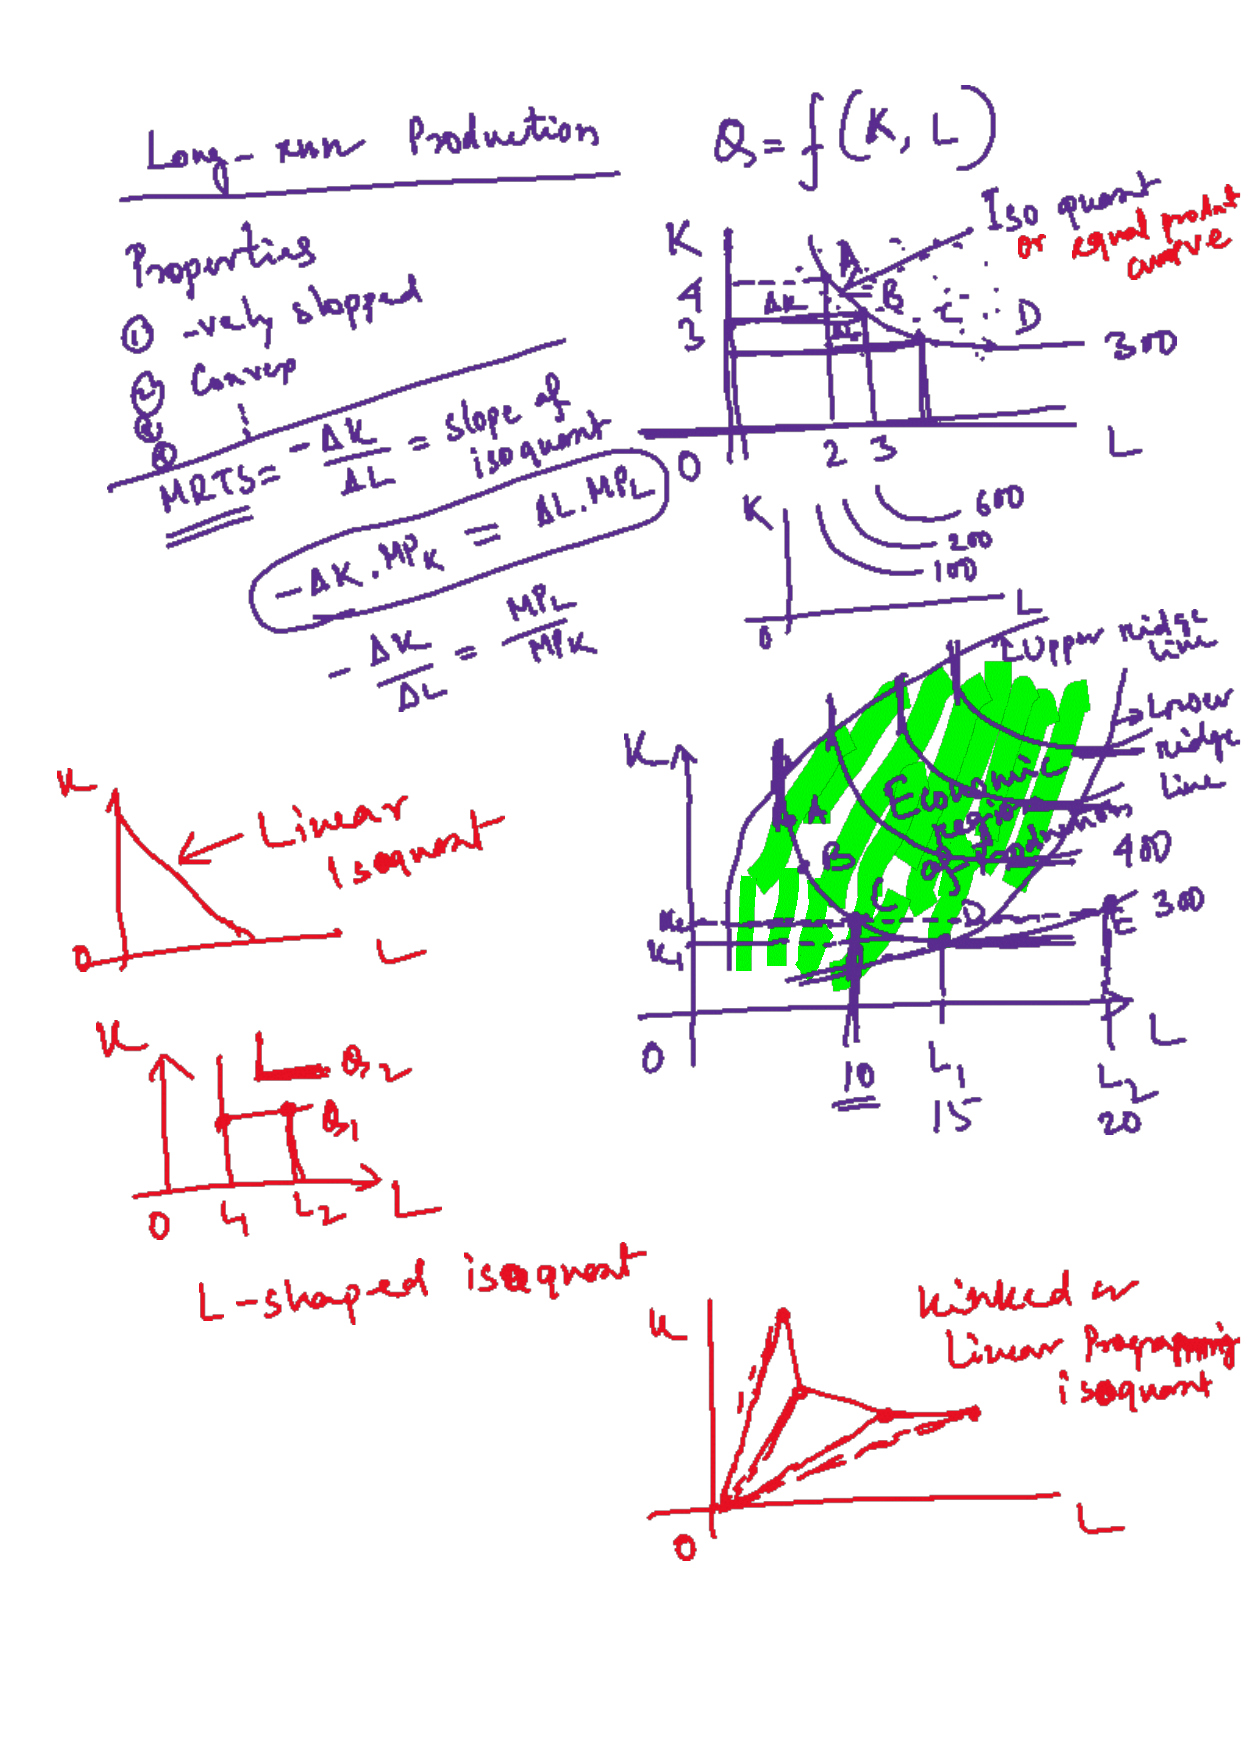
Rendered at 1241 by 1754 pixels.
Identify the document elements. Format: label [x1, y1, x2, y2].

picture [199, 1282, 224, 1321]
picture [96, 1020, 442, 1240]
picture [464, 1242, 1241, 1561]
picture [57, 768, 505, 972]
picture [107, 85, 1241, 1135]
picture [236, 1258, 428, 1325]
